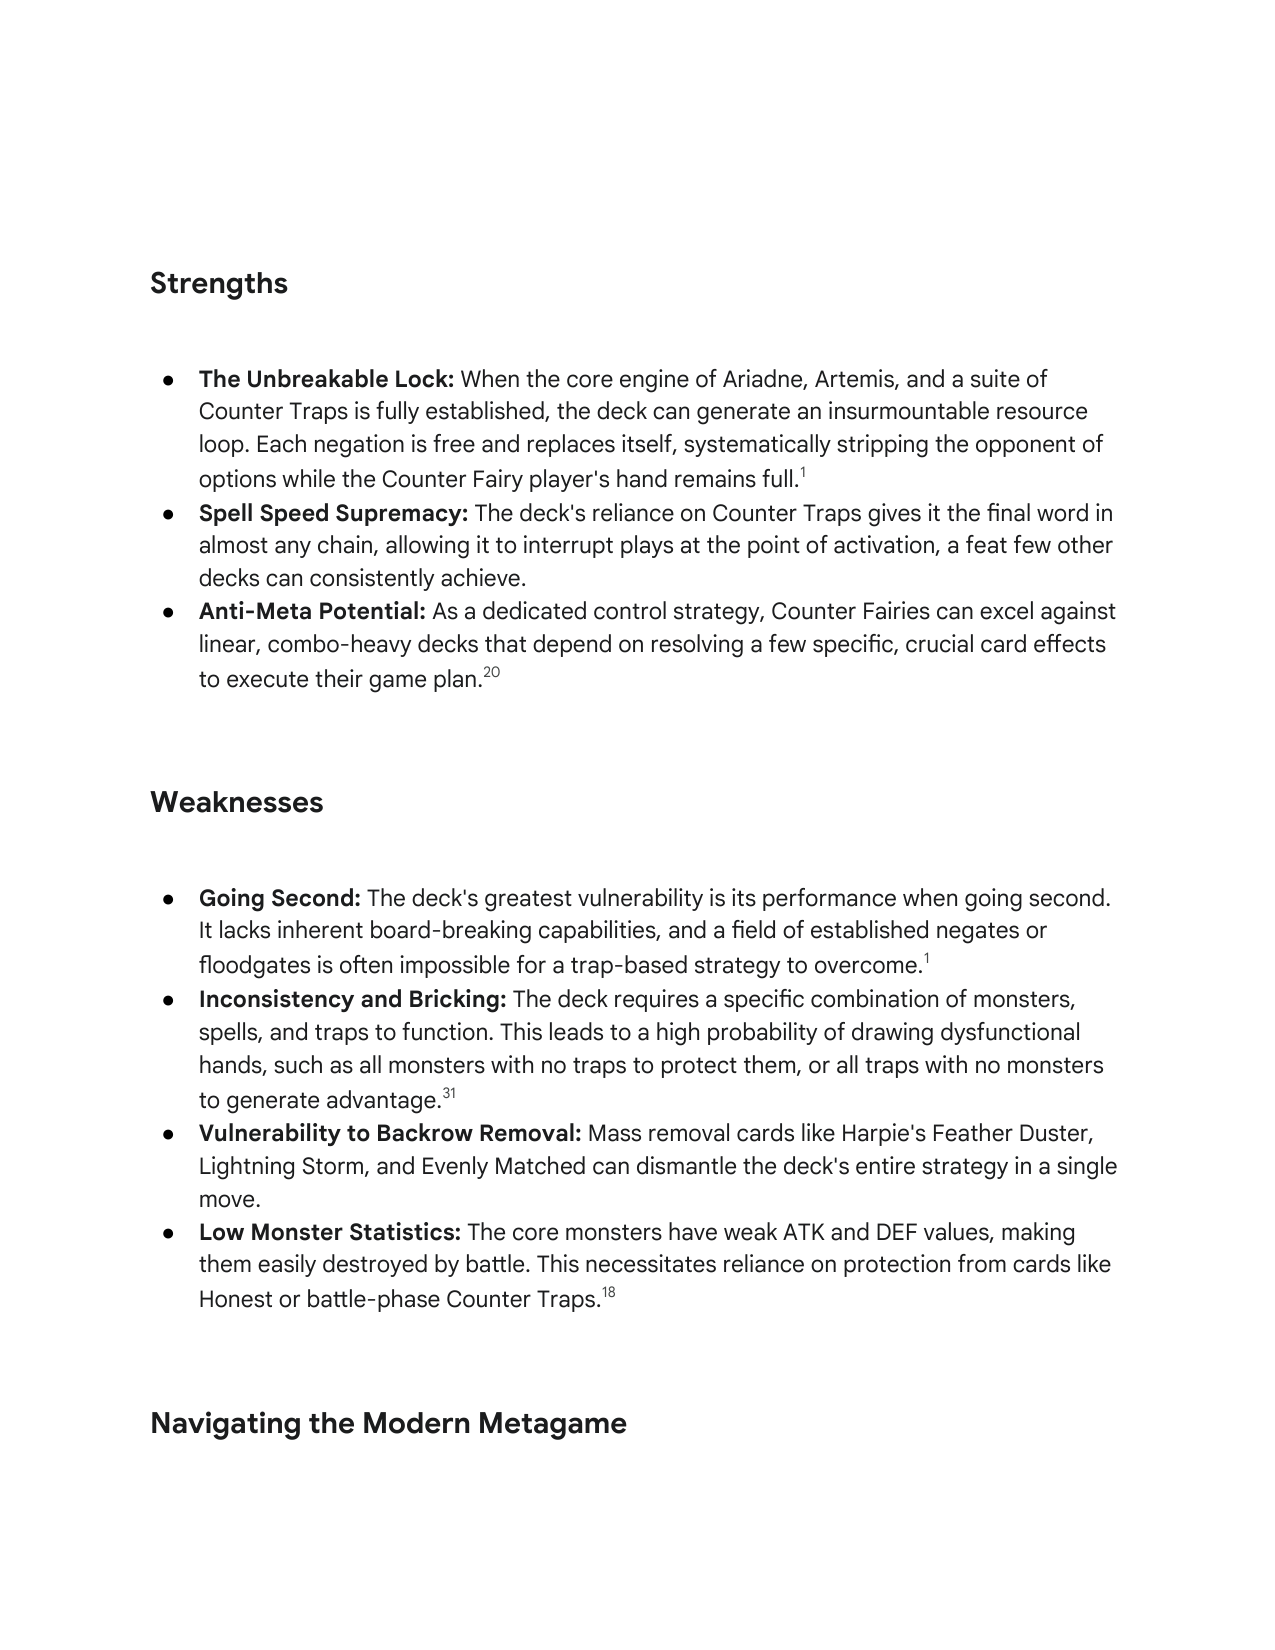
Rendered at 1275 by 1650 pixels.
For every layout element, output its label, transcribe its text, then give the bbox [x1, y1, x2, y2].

list Low Monster Statistics: The core monsters have weak ATK and DEF values, making them easily destroyed by battle. This necessitates reliance on protection from cards like Honest or battle-phase Counter Traps.18 [161, 1218, 1125, 1315]
list Inconsistency and Bricking: The deck requires a specific combination of monsters, spells, and traps to function. This leads to a high probability of drawing dysfunctional hands, such as all monsters with no traps to protect them, or all traps with no monsters to generate advantage.31 [161, 985, 1125, 1115]
list The Unbreakable Lock: When the core engine of Ariadne, Artemis, and a suite of Counter Traps is fully established, the deck can generate an insurmountable resource loop. Each negation is free and replaces itself, systematically stripping the opponent of options while the Counter Fairy player's hand remains full.1 [161, 365, 1125, 495]
list Going Second: The deck's greatest vulnerability is its performance when going second. It lacks inherent board-breaking capabilities, and a field of established negates or floodgates is often impossible for a trap-based strategy to overcome.1 [161, 884, 1125, 981]
list Anti-Meta Potential: As a dedicated control strategy, Counter Fairies can excel against linear, combo-heavy decks that depend on resolving a few specific, crucial card effects to execute their game plan.20 [161, 597, 1125, 694]
list Spell Speed Supremacy: The deck's reliance on Counter Traps gives it the final word in almost any chain, allowing it to interrupt plays at the point of activation, a feat few other decks can consistently achieve. [161, 499, 1125, 593]
list Vulnerability to Backrow Removal: Mass removal cards like Harpie's Feather Duster, Lightning Storm, and Evenly Matched can dismantle the deck's entire strategy in a single move. [161, 1120, 1125, 1214]
subtitle Navigating the Modern Metagame [150, 1405, 1125, 1442]
subtitle Weaknesses [150, 784, 1125, 821]
subtitle Strengths [150, 265, 1125, 302]
